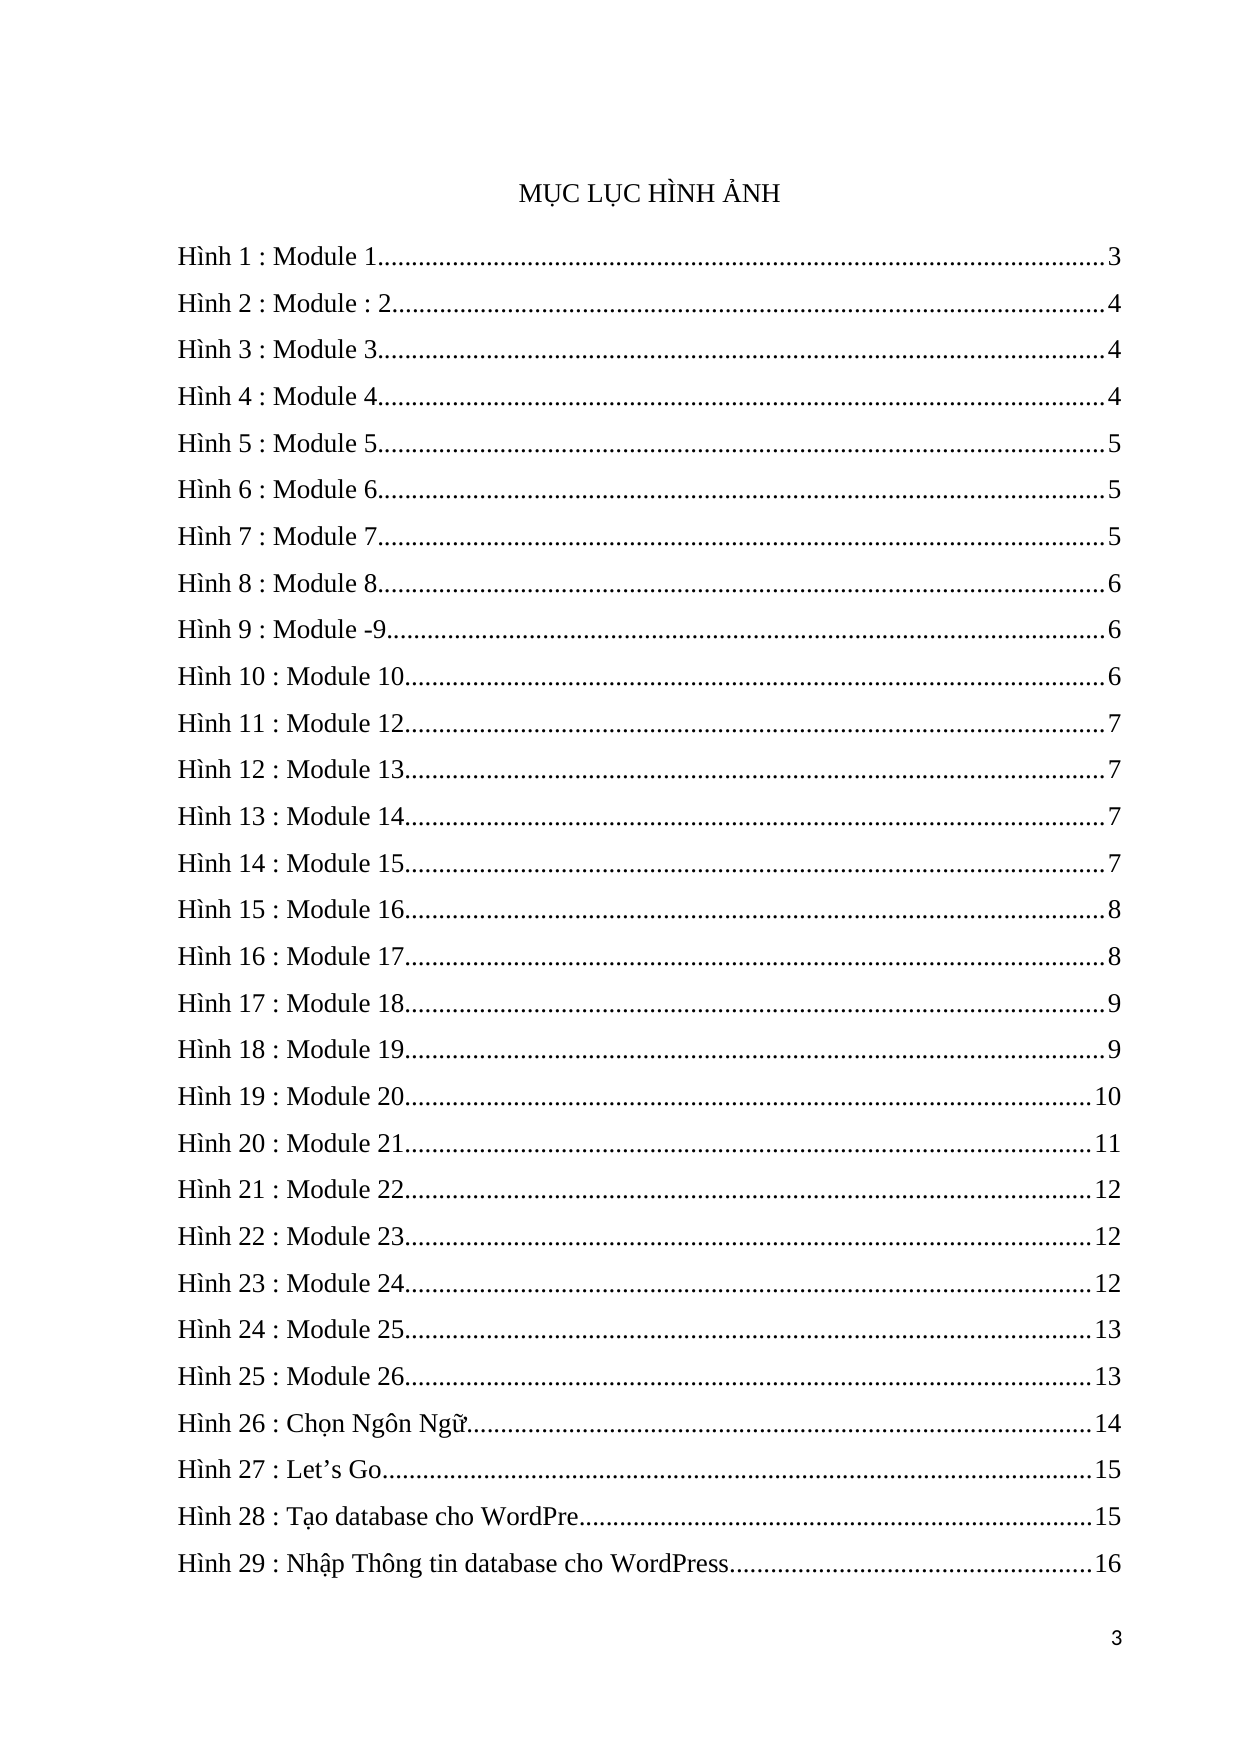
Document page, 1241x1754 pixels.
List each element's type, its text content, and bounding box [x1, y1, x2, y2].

text Hình 9 : Module -9 6 [177, 613, 1122, 644]
text Hình 18 : Module 19 9 [177, 1033, 1122, 1064]
text Hình 1 : Module 1 3 [177, 240, 1122, 271]
text Hình 13 : Module 14 7 [177, 800, 1122, 831]
text Hình 29 : Nhập Thông tin database cho WordPress 16 [177, 1547, 1122, 1578]
text Hình 6 : Module 6 5 [177, 473, 1122, 504]
text Hình 10 : Module 10 6 [177, 660, 1122, 691]
text Hình 19 : Module 20 10 [177, 1080, 1122, 1111]
text Hình 25 : Module 26 13 [177, 1360, 1122, 1391]
text Hình 28 : Tạo database cho WordPre 15 [177, 1500, 1122, 1531]
text Hình 23 : Module 24 12 [177, 1267, 1122, 1298]
text Hình 15 : Module 16 8 [177, 893, 1122, 924]
text Hình 11 : Module 12 7 [177, 707, 1122, 738]
text Hình 2 : Module : 2 4 [177, 287, 1122, 318]
text Hình 7 : Module 7 5 [177, 520, 1122, 551]
text Hình 17 : Module 18 9 [177, 987, 1122, 1018]
text Hình 12 : Module 13 7 [177, 753, 1122, 784]
text Hình 24 : Module 25 13 [177, 1313, 1122, 1344]
text Hình 14 : Module 15 7 [177, 847, 1122, 878]
text Hình 22 : Module 23 12 [177, 1220, 1122, 1251]
text MỤC LỤC HÌNH ẢNH [177, 177, 1122, 208]
text Hình 16 : Module 17 8 [177, 940, 1122, 971]
text Hình 3 : Module 3 4 [177, 333, 1122, 364]
text Hình 4 : Module 4 4 [177, 380, 1122, 411]
text Hình 5 : Module 5 5 [177, 427, 1122, 458]
text Hình 20 : Module 21 11 [177, 1127, 1122, 1158]
text Hình 21 : Module 22 12 [177, 1173, 1122, 1204]
text Hình 27 : Let’s Go 15 [177, 1453, 1122, 1484]
text Hình 8 : Module 8 6 [177, 567, 1122, 598]
text Hình 26 : Chọn Ngôn Ngữ 14 [177, 1407, 1122, 1438]
